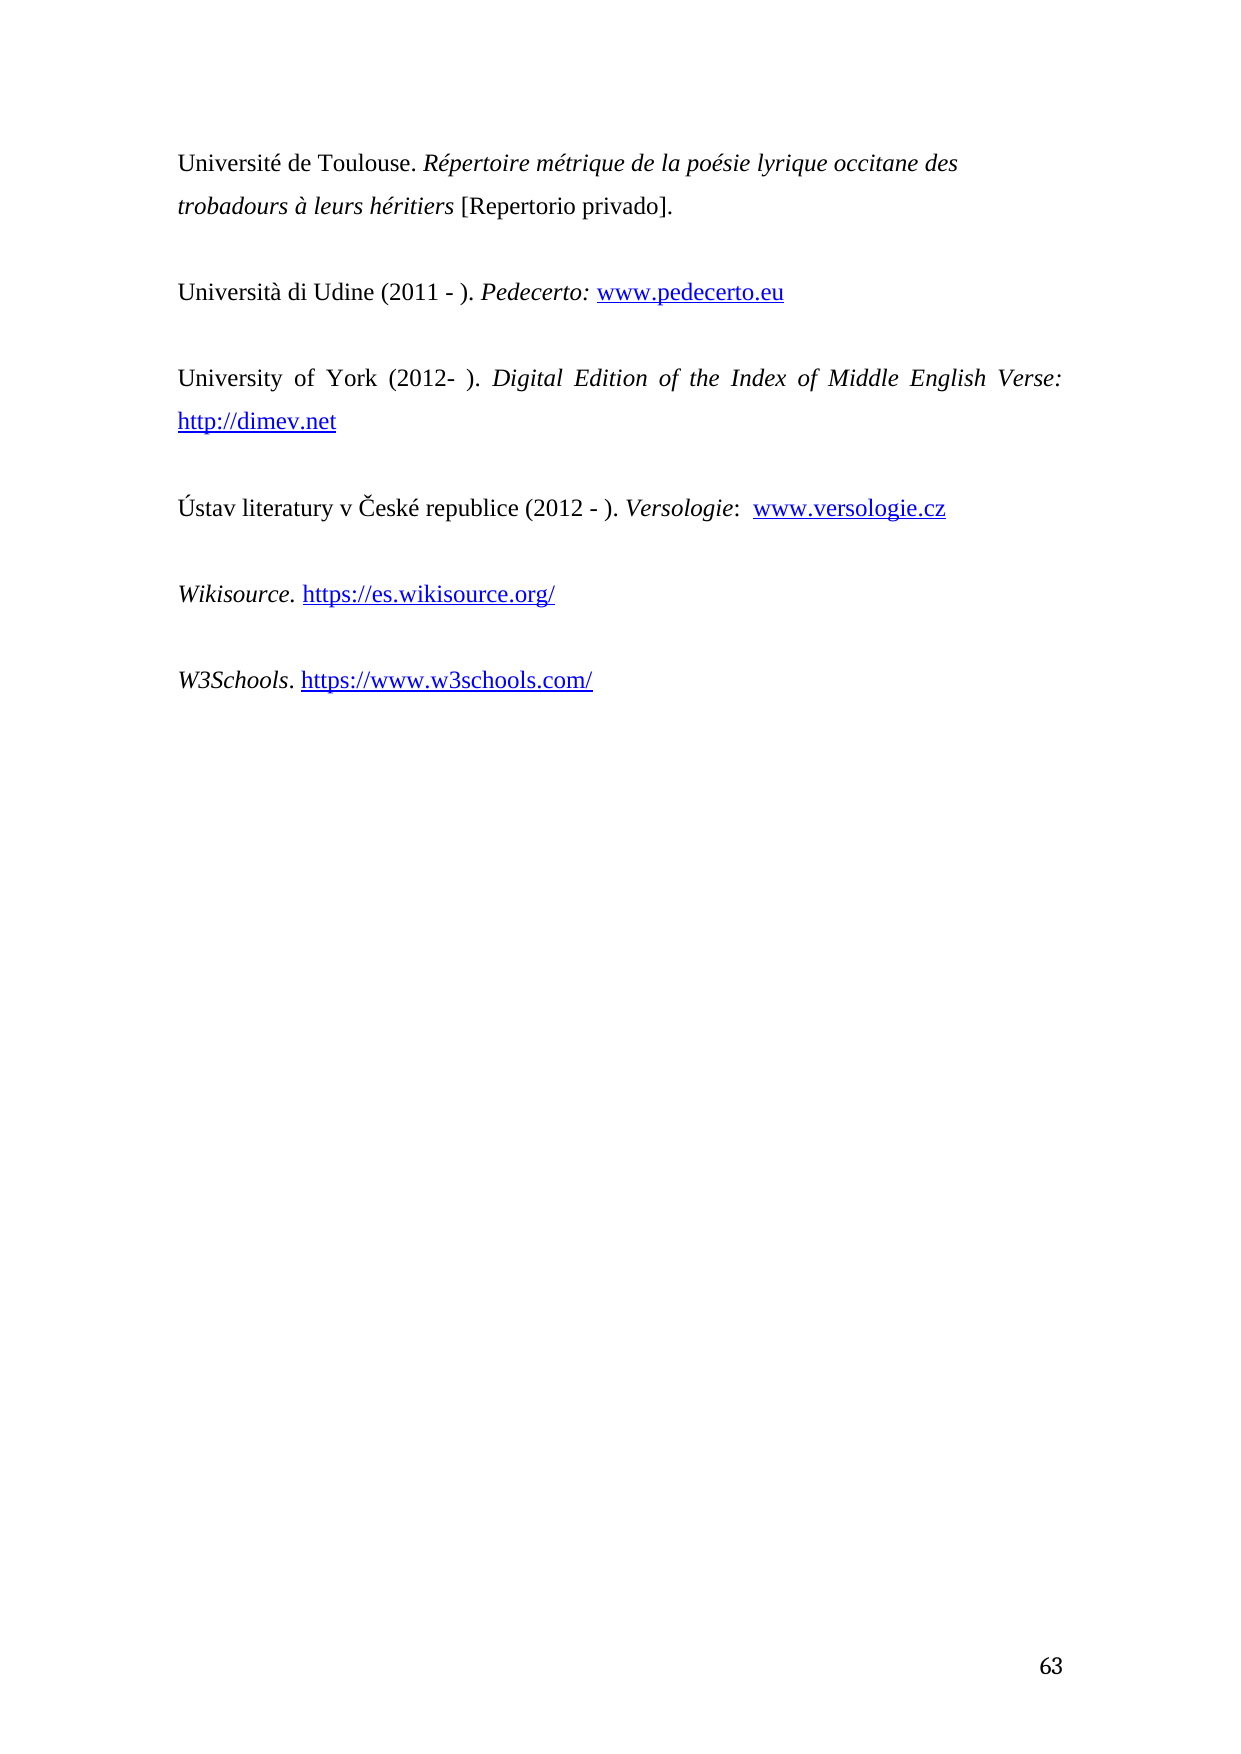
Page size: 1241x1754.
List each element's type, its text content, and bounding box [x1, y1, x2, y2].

text Università di Udine (2011 - ). Pedecerto: www.pedecerto.eu [177, 277, 1063, 306]
text Ústav literatury v České republice (2012 - ). Versologie: www.versologie.cz [177, 493, 1063, 521]
text Université de Toulouse. Répertoire métrique de la poésie lyrique occitane des trobadours à leurs héritiers [Repertorio privado]. [177, 148, 1063, 219]
text W3Schools. https://www.w3schools.com/ [177, 665, 1063, 694]
text University of York (2012- ). Digital Edition of the Index of Middle English Verse: http://dimev.net [177, 363, 1063, 435]
text Wikisource. https://es.wikisource.org/ [177, 579, 1063, 608]
